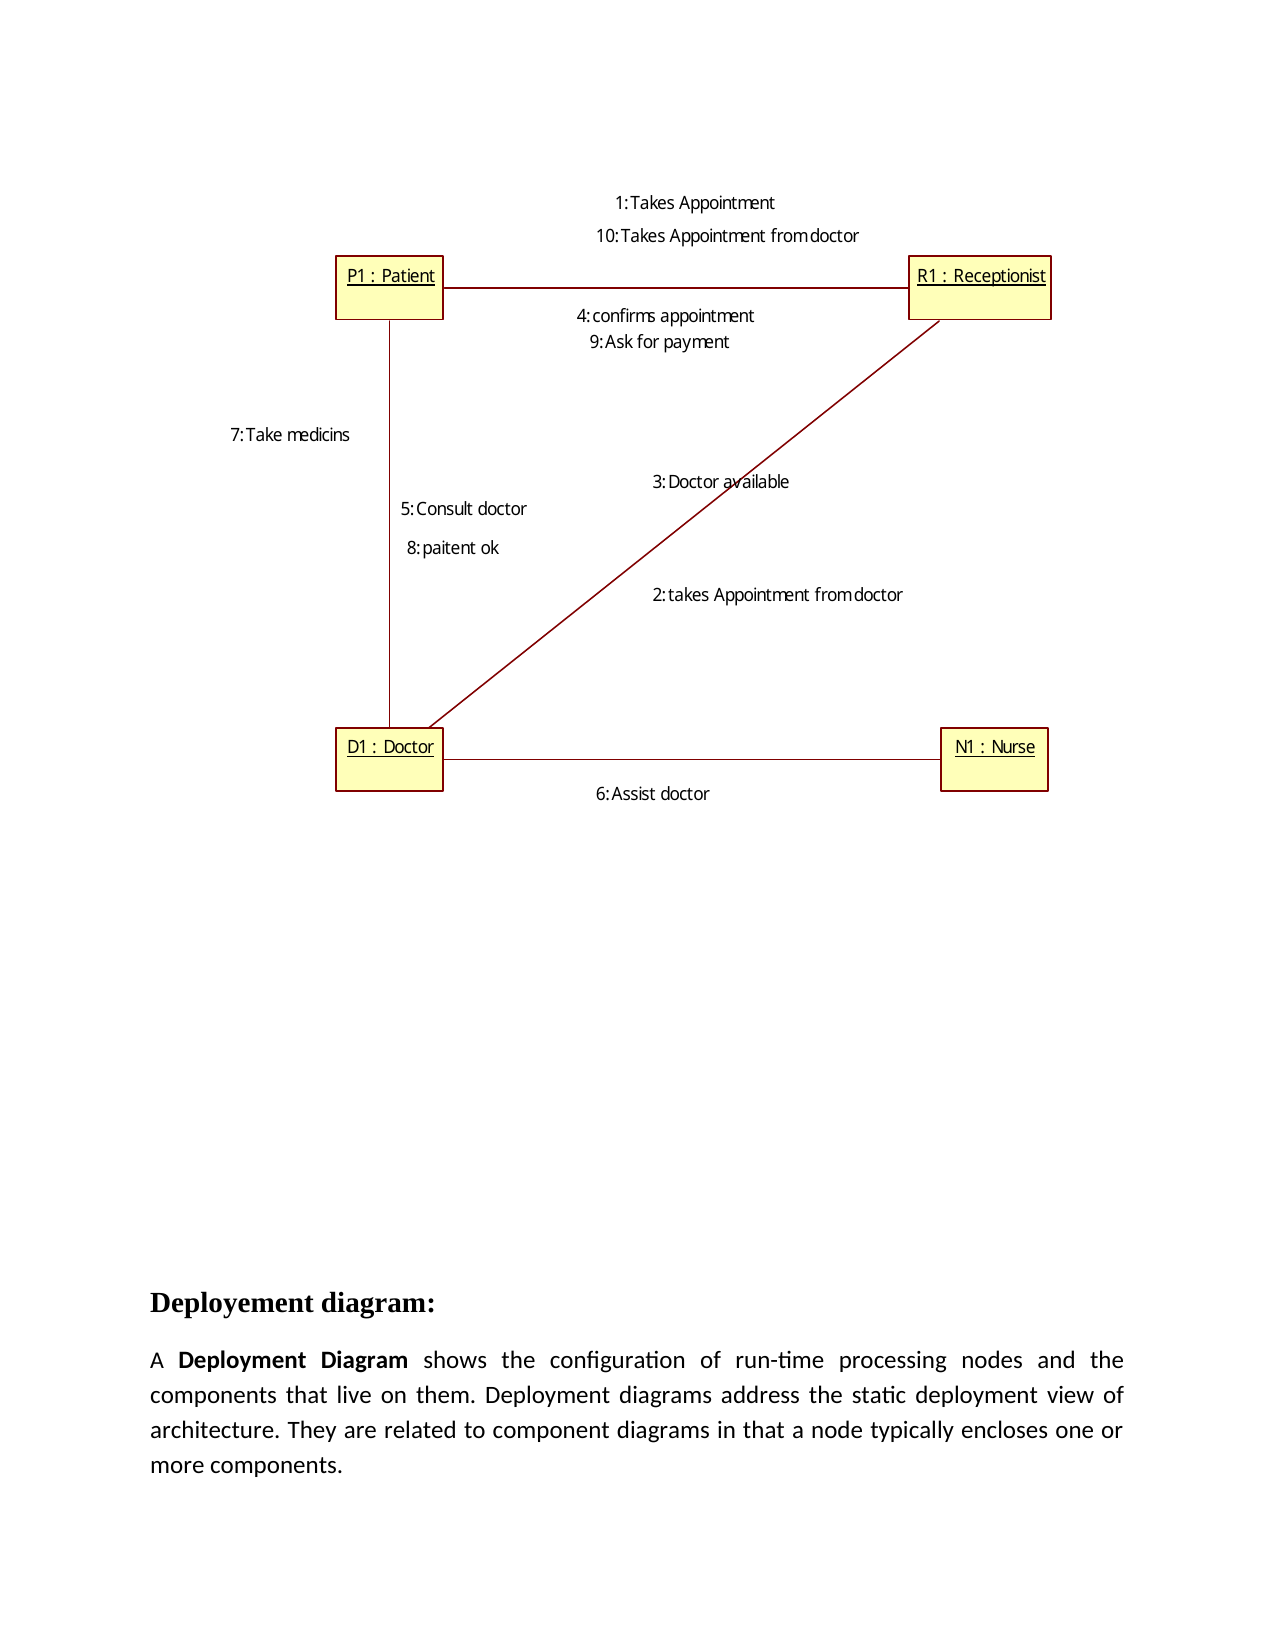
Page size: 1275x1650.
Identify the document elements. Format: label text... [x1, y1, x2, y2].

text Deployement diagram: [150, 1285, 1125, 1318]
text A Deployment Diagram shows the configuration of run-time processing nodes and the components that live on them. Deployment diagrams address the static deployment view of architecture. They are related to component diagrams in that a node typically encloses one or more components. [150, 1344, 1125, 1479]
